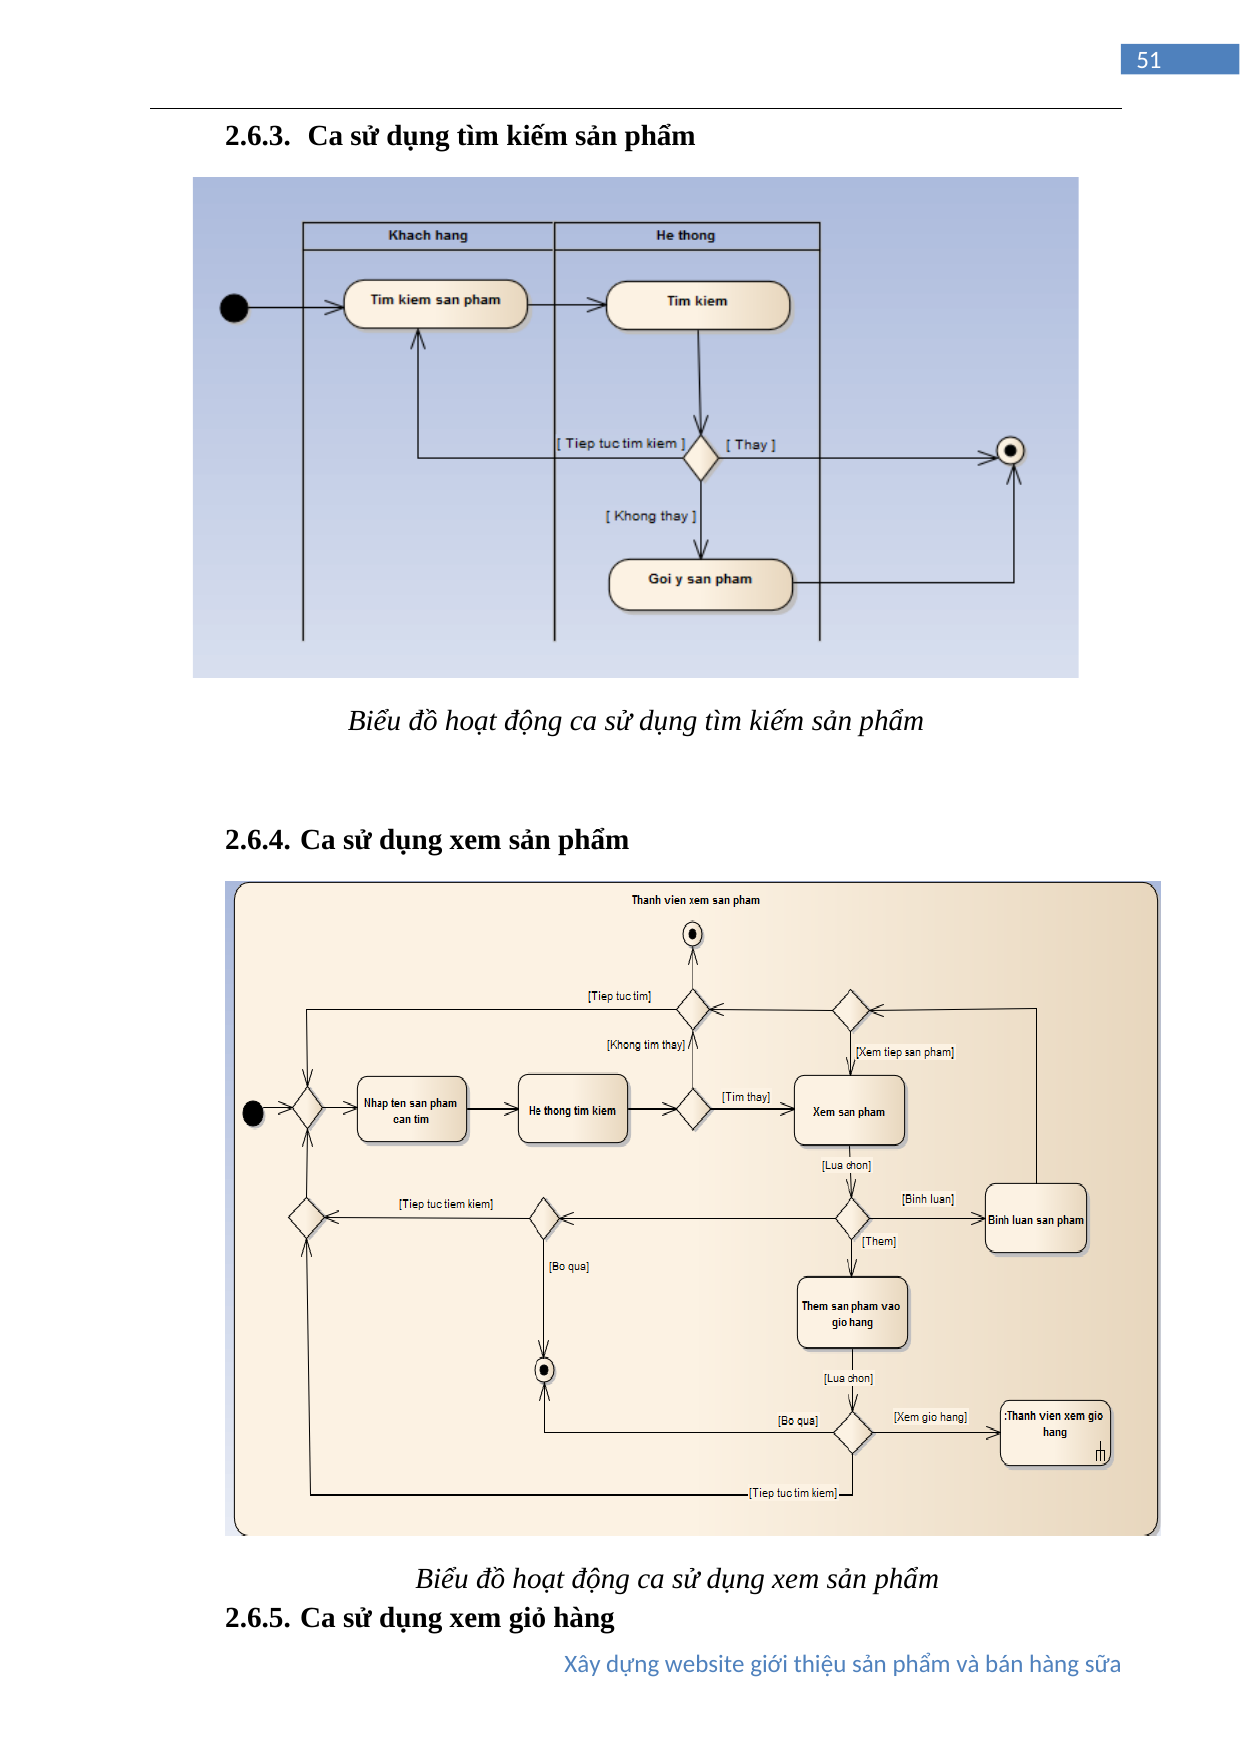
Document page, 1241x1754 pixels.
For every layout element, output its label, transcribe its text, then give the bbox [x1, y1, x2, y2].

text Biểu đồ hoạt động ca sử dụng tìm kiếm sản phẩm [150, 703, 1122, 737]
list Ca sử dụng xem sản phẩm [225, 822, 1122, 856]
list Biểu đồ hoạt động ca sử dụng xem sản phẩm [232, 1561, 1122, 1595]
list Ca sử dụng tìm kiếm sản phẩm [225, 118, 1122, 152]
list Ca sử dụng xem giỏ hàng [225, 1600, 1122, 1633]
picture [225, 881, 1161, 1536]
picture [192, 177, 1079, 678]
